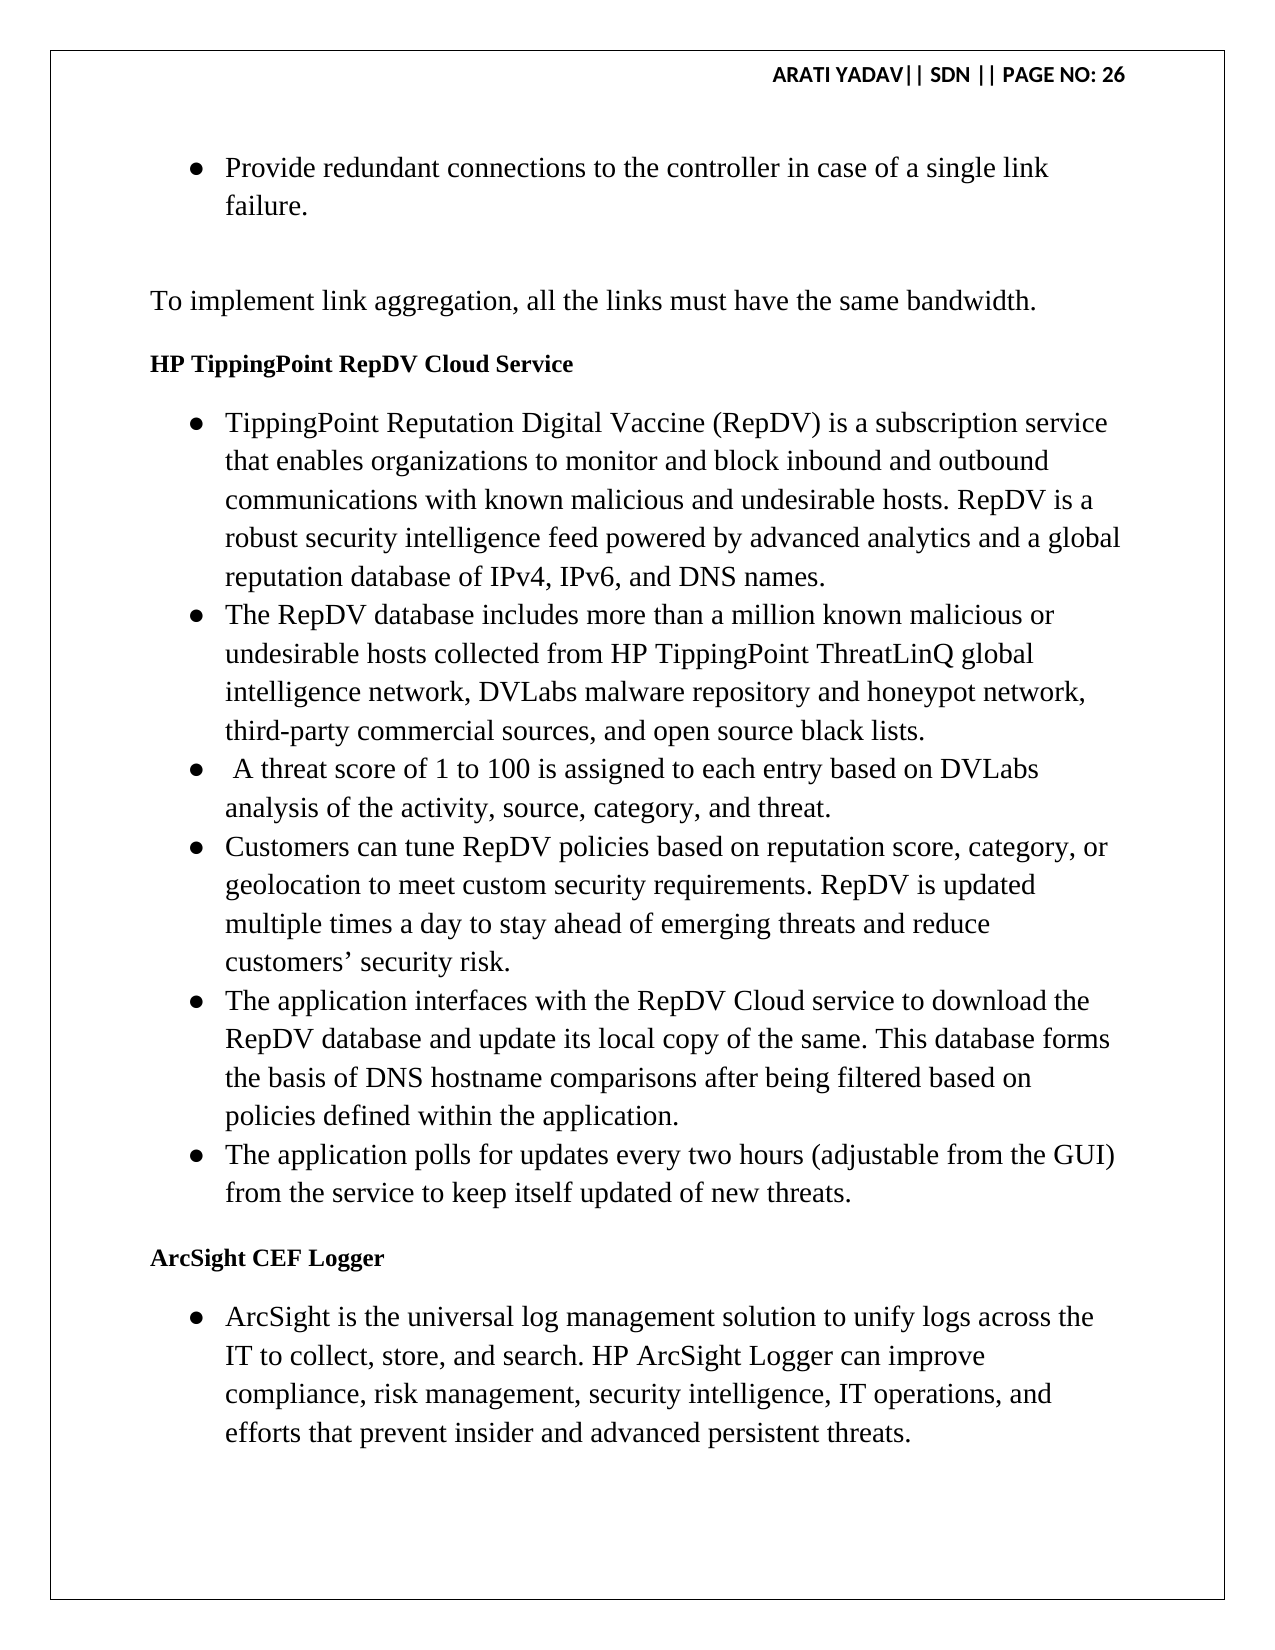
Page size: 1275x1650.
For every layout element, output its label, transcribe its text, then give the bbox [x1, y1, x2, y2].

subtitle ArcSight CEF Logger [150, 1243, 1125, 1272]
list TippingPoint Reputation Digital Vaccine (RepDV) is a subscription service that enables organizations to monitor and block inbound and outbound communications with known malicious and undesirable hosts. RepDV is a robust security intelligence feed powered by advanced analytics and a global reputation database of IPv4, IPv6, and DNS names. [187, 405, 1125, 592]
text To implement link aggregation, all the links must have the same bandwidth. [150, 283, 1125, 317]
list A threat score of 1 to 100 is assigned to each entry based on DVLabs analysis of the activity, source, category, and threat. [187, 752, 1125, 824]
list The RepDV database includes more than a million known malicious or undesirable hosts collected from HP TippingPoint ThreatLinQ global intelligence network, DVLabs malware repository and honeypot network, third-party commercial sources, and open source black lists. [187, 597, 1125, 747]
list Customers can tune RepDV policies based on reputation score, category, or geolocation to meet custom security requirements. RepDV is updated multiple times a day to stay ahead of emerging threats and reduce customers’ security risk. [187, 829, 1125, 978]
list ArcSight is the universal log management solution to unify logs across the IT to collect, store, and search. HP ArcSight Logger can improve compliance, risk management, security intelligence, IT operations, and efforts that prevent insider and advanced persistent threats. [187, 1299, 1125, 1448]
list The application polls for updates every two hours (adjustable from the GUI) from the service to keep itself updated of new threats. [187, 1137, 1125, 1209]
list Provide redundant connections to the controller in case of a single link failure. [187, 150, 1125, 254]
list The application interfaces with the RepDV Cloud service to download the RepDV database and update its local copy of the same. This database forms the basis of DNS hostname comparisons after being filtered based on policies defined within the application. [187, 983, 1125, 1132]
subtitle HP TippingPoint RepDV Cloud Service [150, 349, 1125, 377]
